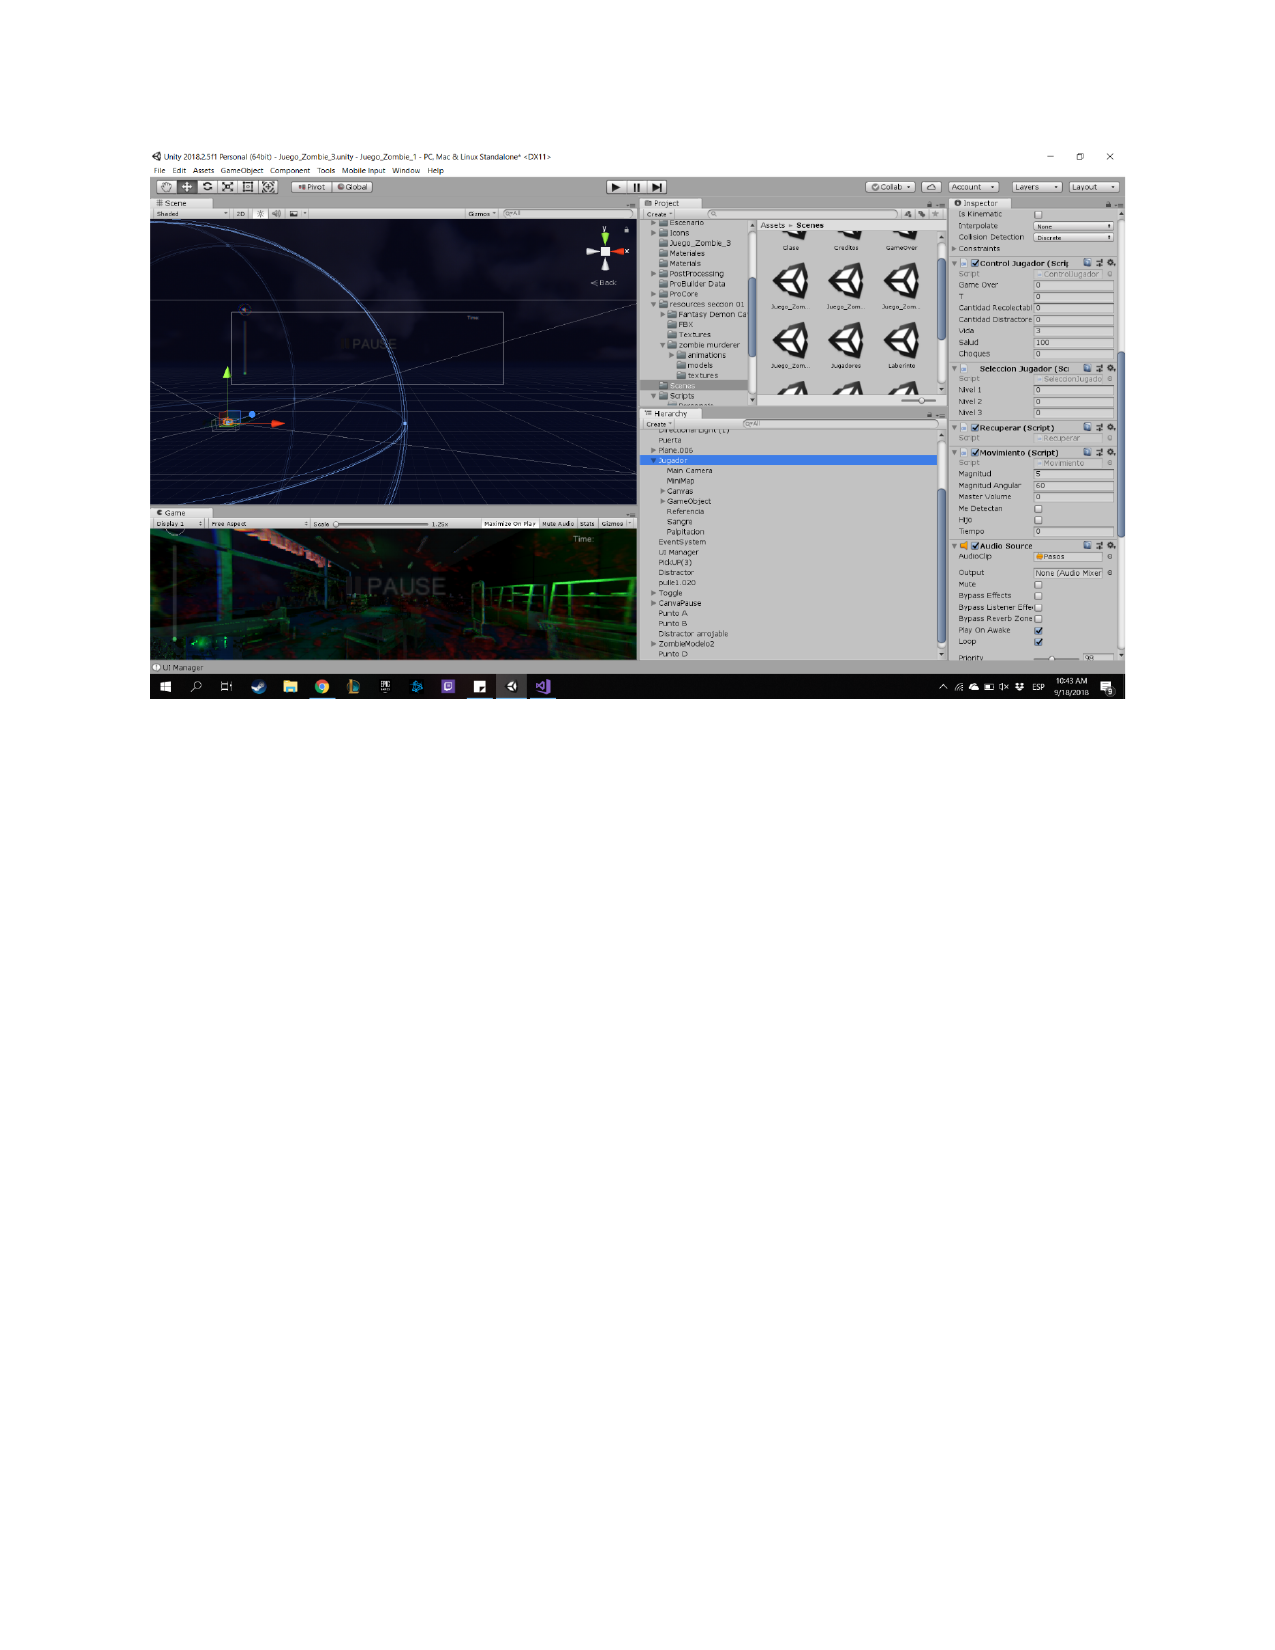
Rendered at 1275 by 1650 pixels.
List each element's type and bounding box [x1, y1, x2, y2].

picture [150, 150, 1125, 699]
